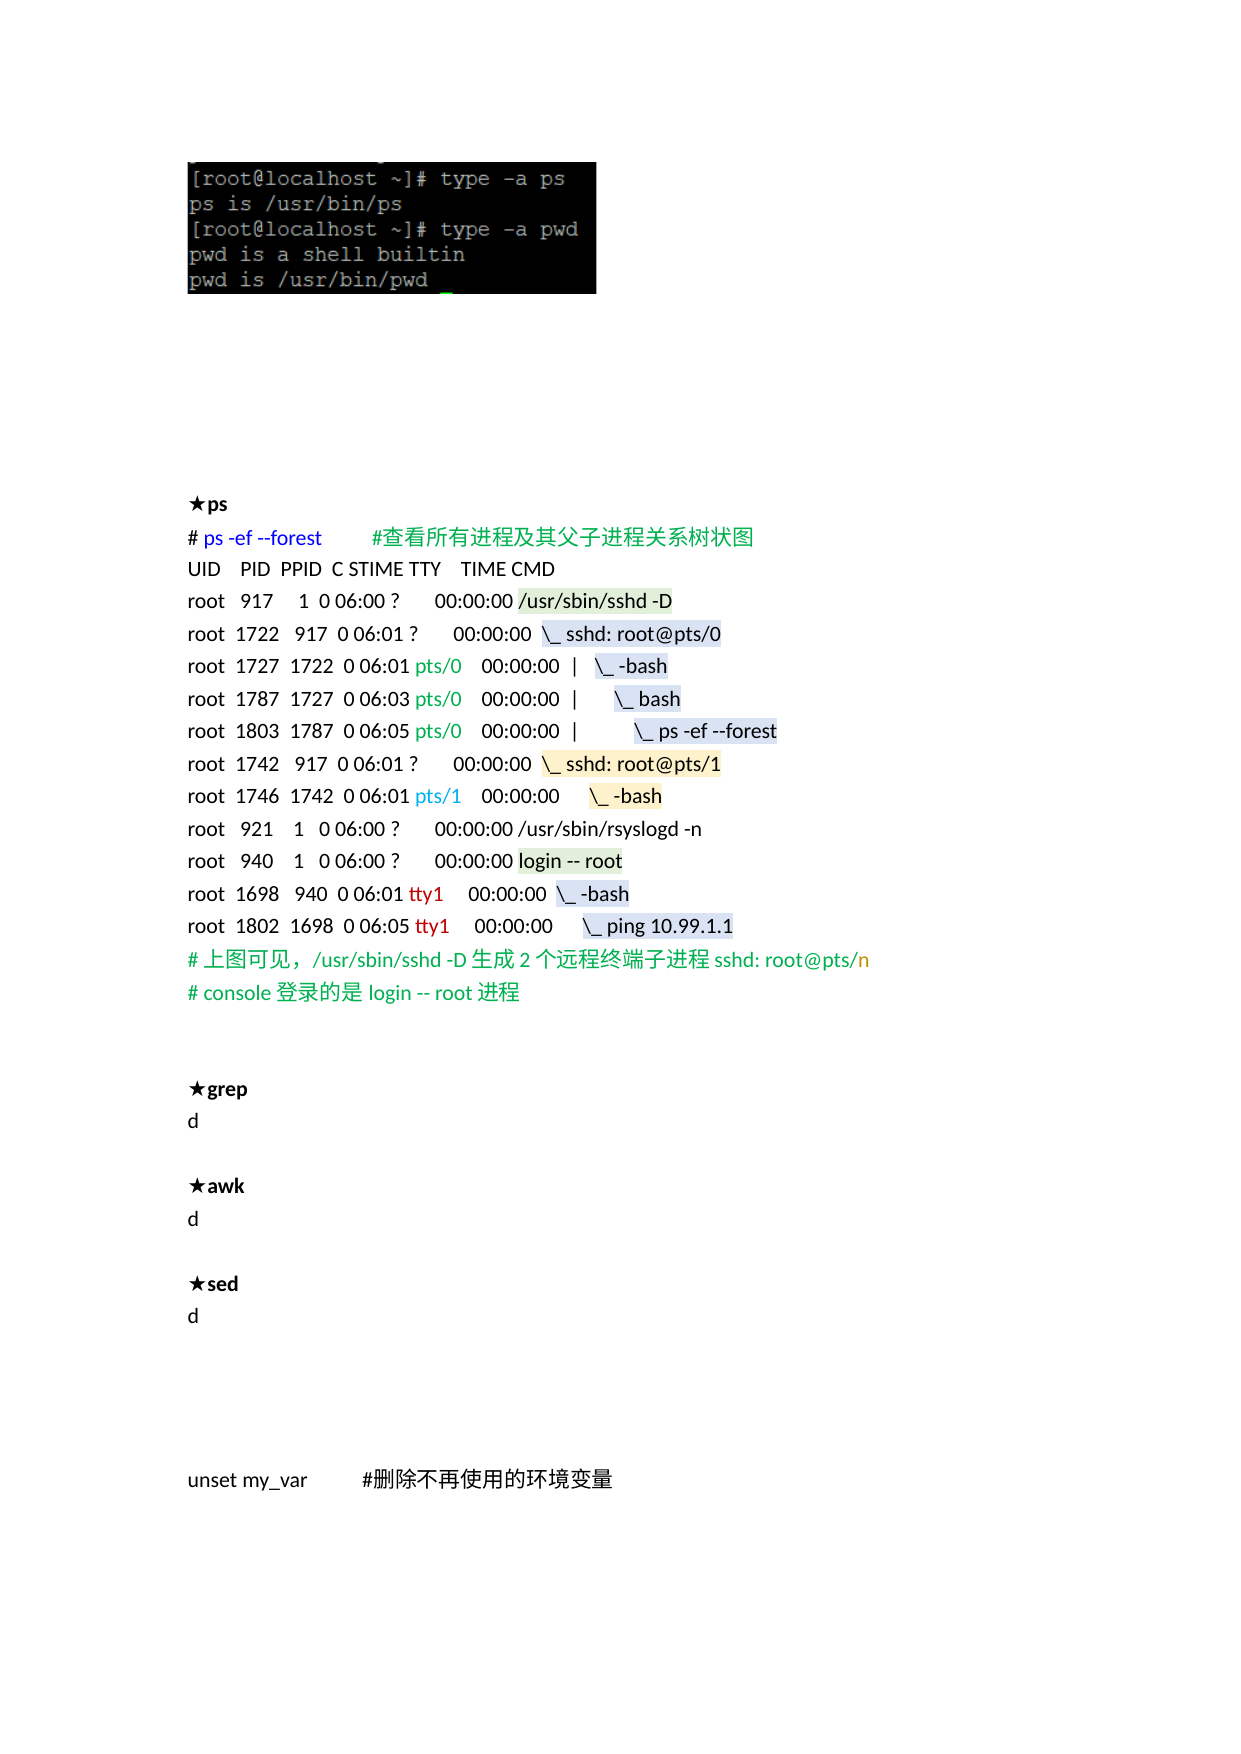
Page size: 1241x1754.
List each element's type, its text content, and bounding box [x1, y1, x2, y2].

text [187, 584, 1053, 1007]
text UID PID PPID C STIME TTY TIME CMD [187, 552, 1053, 584]
text ★ps [187, 487, 1053, 519]
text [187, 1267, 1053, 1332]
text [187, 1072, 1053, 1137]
text # ps -ef --forest #查看所有进程及其父子进程关系树状图 [187, 519, 1053, 552]
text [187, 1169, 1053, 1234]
picture [187, 162, 597, 294]
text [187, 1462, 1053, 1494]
